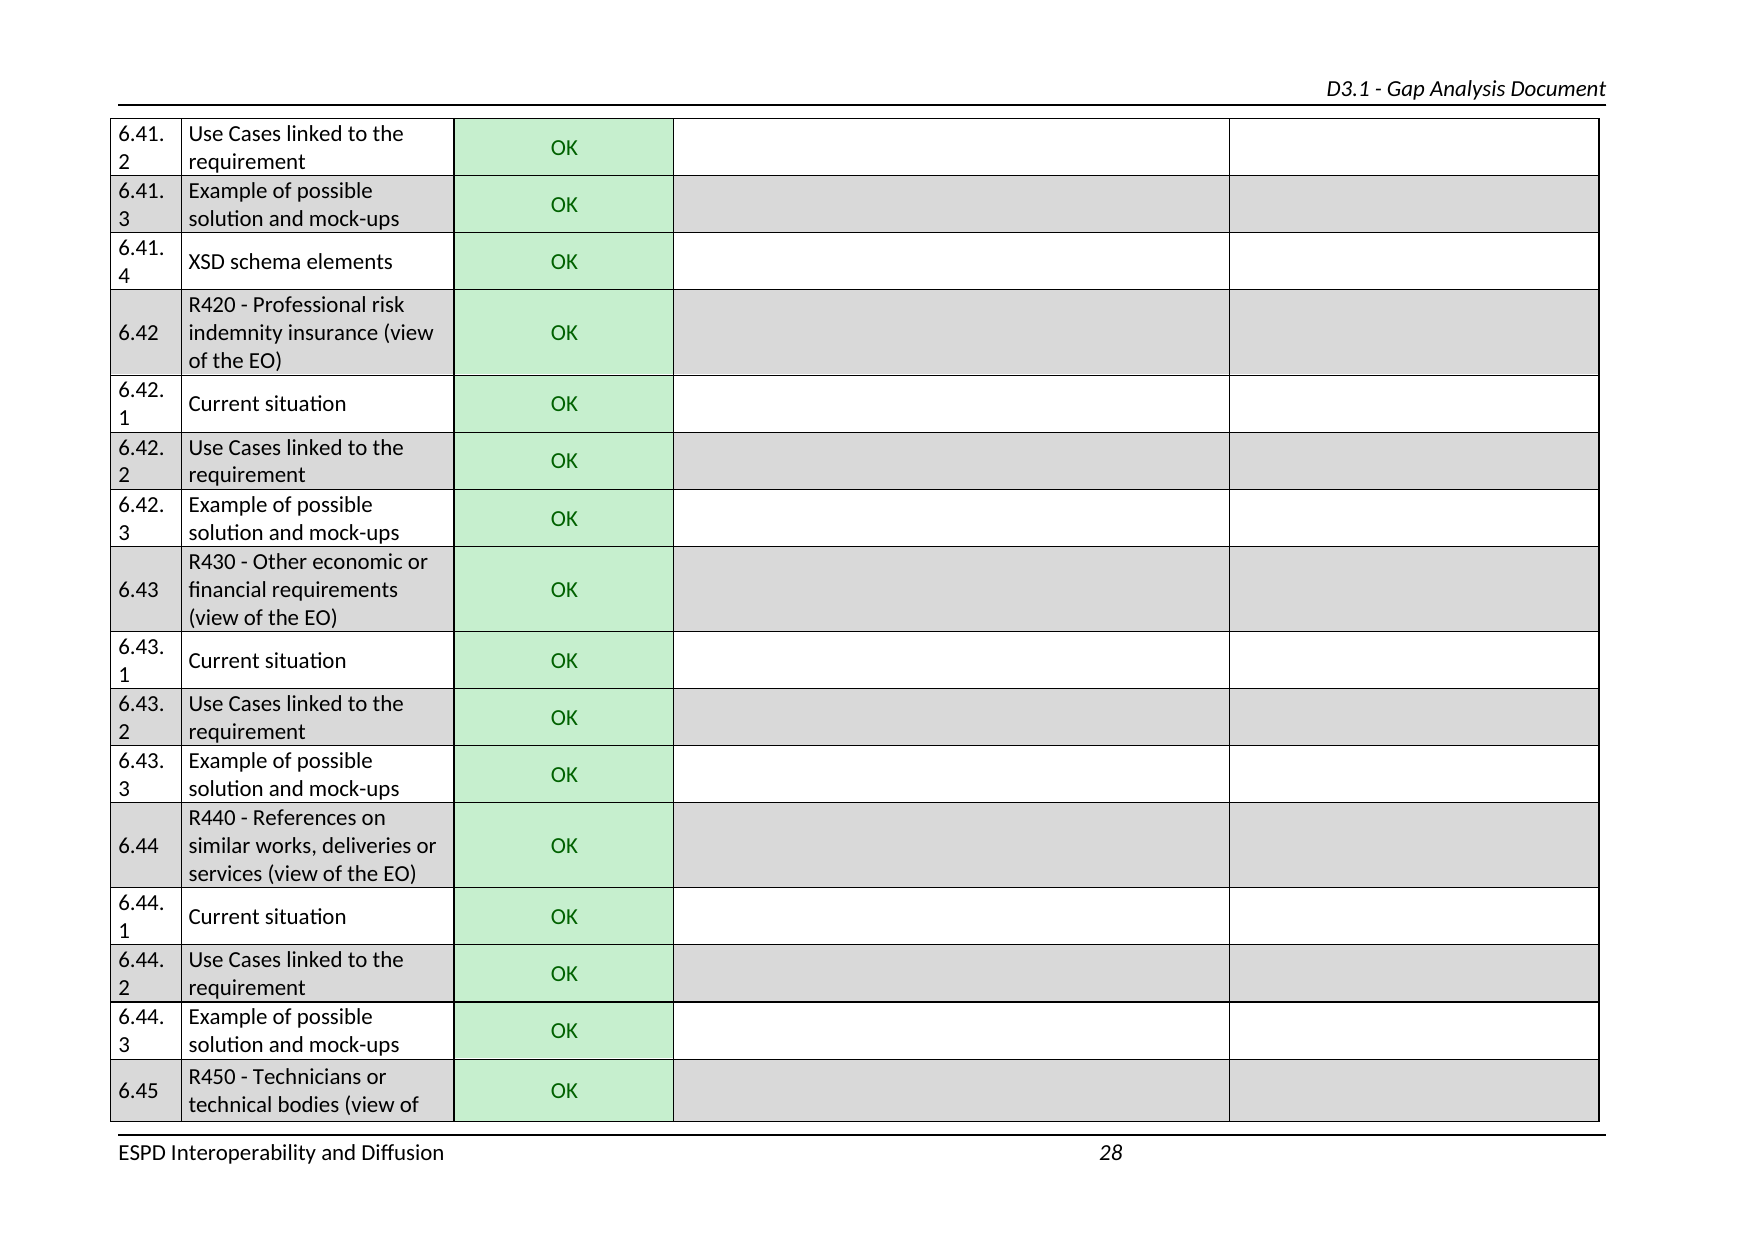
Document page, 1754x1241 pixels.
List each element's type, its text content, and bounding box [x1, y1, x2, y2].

table_cell OK [455, 945, 673, 1001]
table_cell [1230, 803, 1598, 887]
table_cell R440 - References on similar works, deliveries or services (view of the EO) [182, 803, 453, 887]
table_cell 6.42.2 [111, 433, 181, 489]
table_cell Example of possible solution and mock-ups [182, 490, 453, 546]
table_cell 6.42.3 [111, 490, 181, 546]
table_cell OK [455, 490, 673, 546]
table_cell [674, 490, 1229, 546]
table_cell [674, 746, 1229, 802]
table_cell [1230, 945, 1598, 1001]
table_cell OK [455, 176, 673, 232]
table_cell [674, 119, 1229, 175]
table_cell OK [455, 233, 673, 289]
table_cell [674, 376, 1229, 432]
table_cell [1230, 547, 1598, 631]
table_cell OK [455, 746, 673, 802]
table_cell 6.44.2 [111, 945, 181, 1001]
table_cell OK [455, 376, 673, 432]
table_cell 6.42.1 [111, 376, 181, 432]
table_cell [1230, 1060, 1598, 1121]
table_cell [674, 233, 1229, 289]
table_cell OK [455, 888, 673, 944]
table_cell OK [455, 689, 673, 745]
table_cell Use Cases linked to the requirement [182, 689, 453, 745]
table_cell 6.43.3 [111, 746, 181, 802]
table_cell [1230, 376, 1598, 432]
table_cell OK [455, 119, 673, 175]
table_cell 6.41.3 [111, 176, 181, 232]
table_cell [182, 1003, 453, 1058]
table_cell OK [455, 803, 673, 887]
table_cell [674, 689, 1229, 745]
table_cell Use Cases linked to the requirement [182, 945, 453, 1001]
table_cell OK [455, 632, 673, 688]
table_cell Use Cases linked to the requirement [182, 433, 453, 489]
table_cell OK [455, 290, 673, 374]
table_cell [1230, 632, 1598, 688]
table_cell [674, 945, 1229, 1001]
table_cell [674, 888, 1229, 944]
table_cell 6.44.3 [111, 1003, 181, 1058]
table_cell [1230, 433, 1598, 489]
table_cell [1230, 490, 1598, 546]
table_cell Current situation [182, 376, 453, 432]
table_cell [674, 547, 1229, 631]
table_cell [1230, 1003, 1598, 1058]
table_cell [1230, 888, 1598, 944]
table_cell Use Cases linked to the requirement [182, 119, 453, 175]
table_cell [1230, 176, 1598, 232]
table_cell 6.41.2 [111, 119, 181, 175]
table_cell 6.44.1 [111, 888, 181, 944]
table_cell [182, 176, 453, 232]
table_cell 6.44 [111, 803, 181, 887]
table_cell [1230, 119, 1598, 175]
table_cell [1230, 746, 1598, 802]
table_cell XSD schema elements [182, 233, 453, 289]
table_cell OK [455, 547, 673, 631]
table_cell 6.43.2 [111, 689, 181, 745]
table_cell R420 - Professional risk indemnity insurance (view of the EO) [182, 290, 453, 374]
table_cell Example of possible solution and mock-ups [182, 746, 453, 802]
table_cell 6.43.1 [111, 632, 181, 688]
table_cell 6.41.4 [111, 233, 181, 289]
table_cell [674, 1060, 1229, 1121]
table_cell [182, 1060, 453, 1121]
table_cell [674, 433, 1229, 489]
table_cell OK [455, 433, 673, 489]
table_cell Current situation [182, 632, 453, 688]
table_cell [674, 632, 1229, 688]
table_cell R430 - Other economic or financial requirements (view of the EO) [182, 547, 453, 631]
table_cell [1230, 290, 1598, 374]
table_cell 6.42 [111, 290, 181, 374]
table_cell [674, 176, 1229, 232]
table_cell Current situation [182, 888, 453, 944]
table_cell 6.43 [111, 547, 181, 631]
table_cell [1230, 689, 1598, 745]
table_cell [674, 1003, 1229, 1058]
table_cell [674, 803, 1229, 887]
table_cell OK [455, 1060, 673, 1121]
table_cell 6.45 [111, 1060, 181, 1121]
table_cell [1230, 233, 1598, 289]
table_cell [674, 290, 1229, 374]
table_cell OK [455, 1003, 673, 1058]
